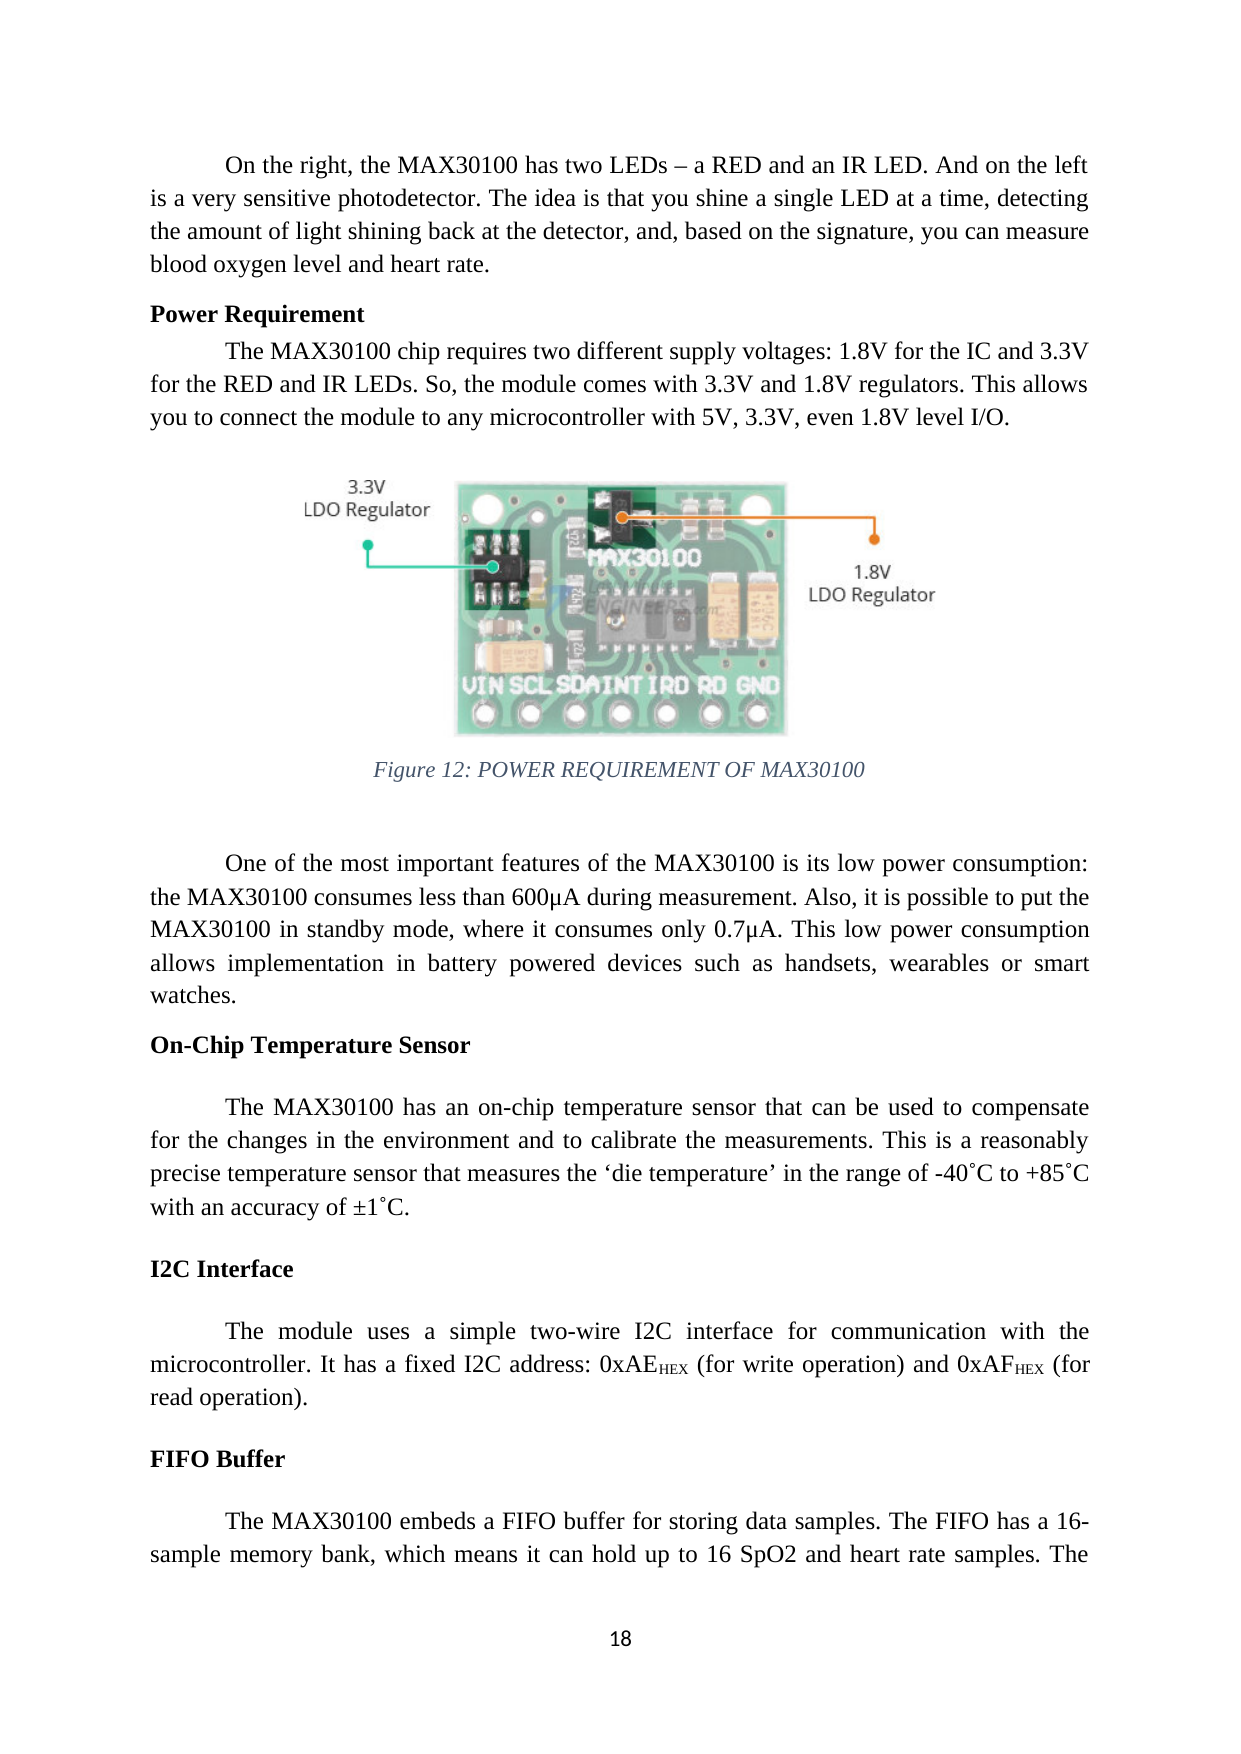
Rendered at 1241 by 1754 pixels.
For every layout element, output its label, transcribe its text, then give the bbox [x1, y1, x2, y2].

text The MAX30100 has an on-chip temperature sensor that can be used to compensate for the changes in the environment and to calibrate the measurements. This is a reasonably precise temperature sensor that measures the ‘die temperature’ in the range of -40˚C to +85˚C with an accuracy of ±1˚C. [150, 1092, 1090, 1220]
text One of the most important features of the MAX30100 is its low power consumption: the MAX30100 consumes less than 600μA during measurement. Also, it is possible to put the MAX30100 in standby mode, where it consumes only 0.7μA. This low power consumption allows implementation in battery powered devices such as handsets, wearables or smart watches. [150, 848, 1090, 1009]
subtitle The MAX30100 chip requires two different supply voltages: 1.8V for the IC and 3.3V for the RED and IR LEDs. So, the module comes with 3.3V and 1.8V regulators. This allows you to connect the module to any microcontroller with 5V, 3.3V, even 1.8V level I/O. [150, 336, 1090, 431]
subtitle On-Chip Temperature Sensor [150, 1030, 1090, 1059]
subtitle FIFO Buffer [150, 1444, 1090, 1473]
text The module uses a simple two-wire I2C interface for communication with the microcontroller. It has a fixed I2C address: 0xAEHEX (for write operation) and 0xAFHEX (for read operation). [150, 1316, 1090, 1411]
subtitle Power Requirement [150, 299, 1090, 327]
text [150, 1506, 1090, 1568]
picture [304, 480, 936, 738]
text Figure 12: POWER REQUIREMENT OF MAX30100 [150, 756, 1090, 783]
text On the right, the MAX30100 has two LEDs – a RED and an IR LED. And on the left is a very sensitive photodetector. The idea is that you shine a single LED at a time, detecting the amount of light shining back at the detector, and, based on the signature, you can measure blood oxygen level and heart rate. [150, 150, 1090, 278]
subtitle I2C Interface [150, 1254, 1090, 1282]
